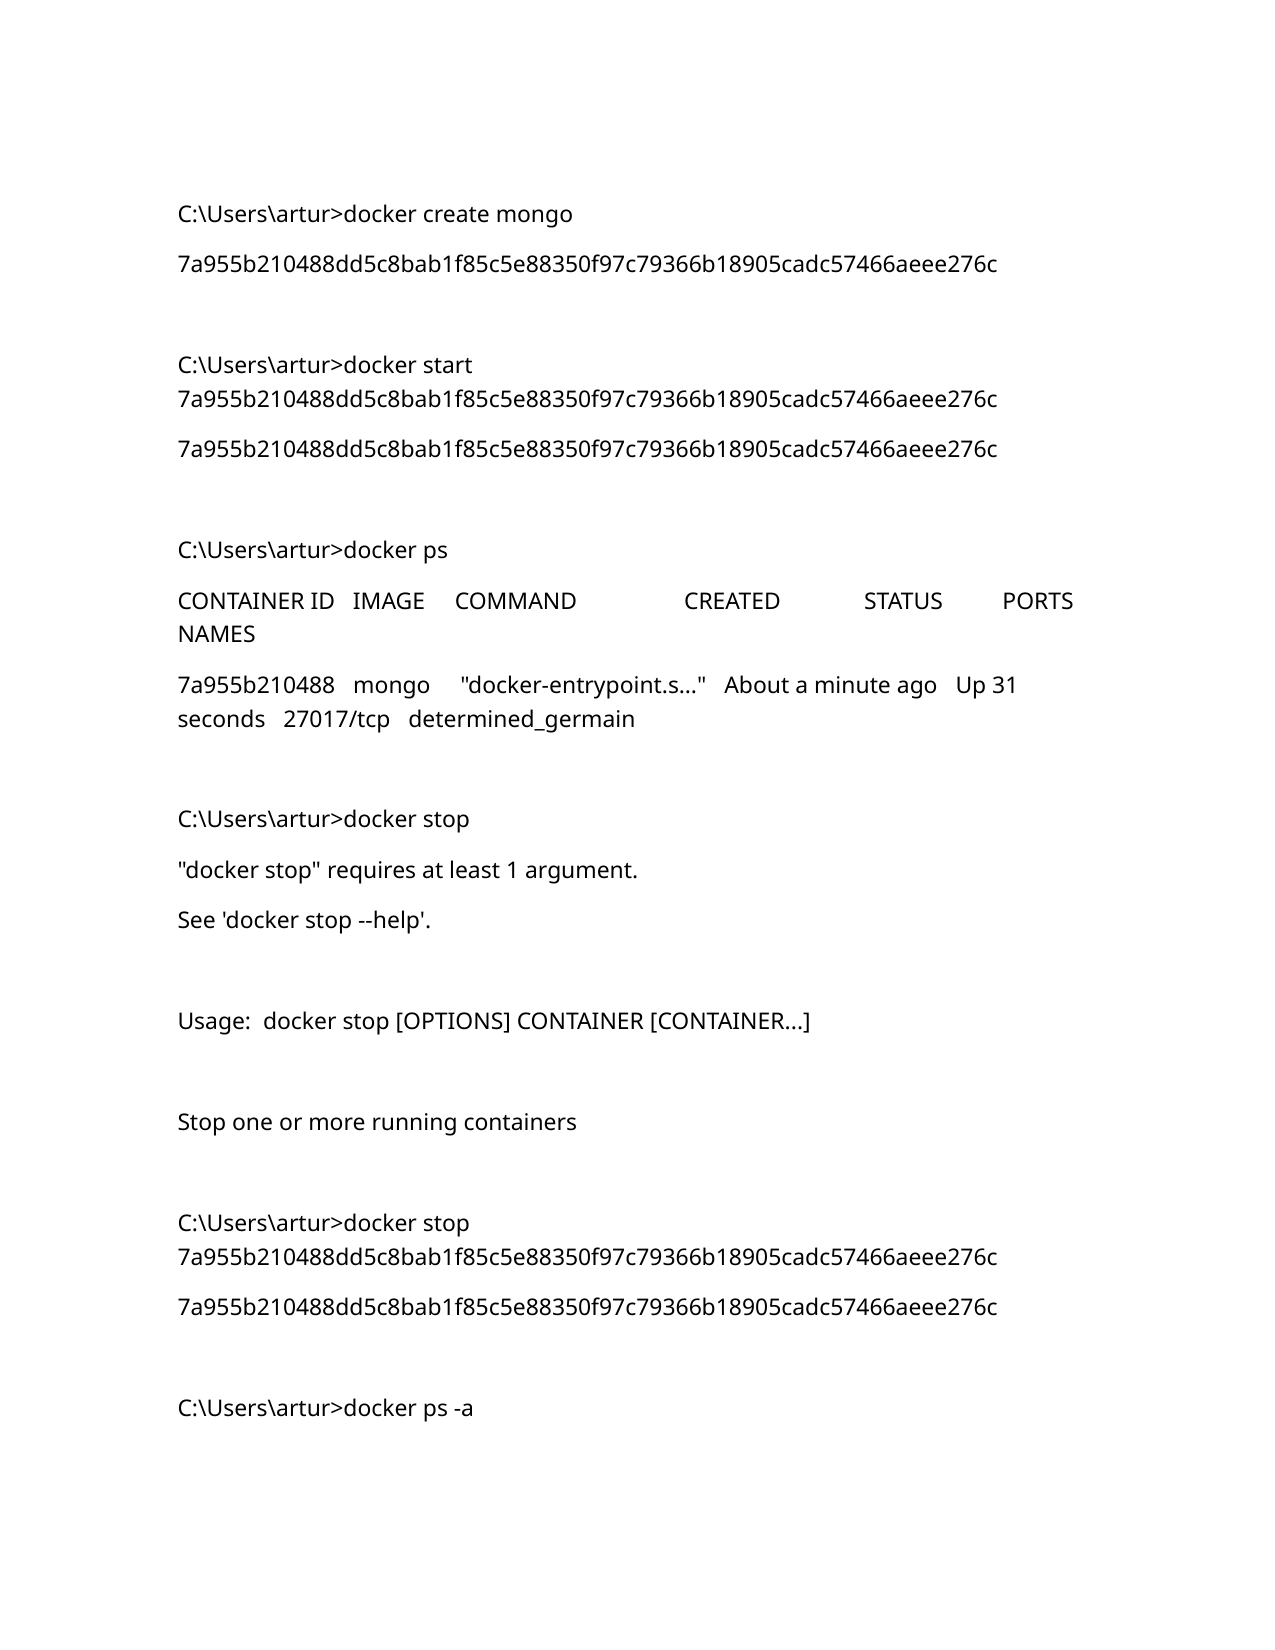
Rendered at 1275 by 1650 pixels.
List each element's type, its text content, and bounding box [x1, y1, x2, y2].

text C:\Users\artur>docker ps [177, 534, 1098, 566]
text 7a955b210488dd5c8bab1f85c5e88350f97c79366b18905cadc57466aeee276c [177, 1291, 1098, 1322]
text See 'docker stop --help'. [177, 904, 1098, 936]
text "docker stop" requires at least 1 argument. [177, 854, 1098, 885]
text 7a955b210488dd5c8bab1f85c5e88350f97c79366b18905cadc57466aeee276c [177, 433, 1098, 465]
text CONTAINER ID IMAGE COMMAND CREATED STATUS PORTS NAMES [177, 585, 1098, 650]
text Stop one or more running containers [177, 1106, 1098, 1137]
text C:\Users\artur>docker stop [177, 803, 1098, 835]
text 7a955b210488 mongo "docker-entrypoint.s…" About a minute ago Up 31 seconds 27017/tcp determined_germain [177, 669, 1098, 734]
text C:\Users\artur>docker create mongo [177, 198, 1098, 229]
text C:\Users\artur>docker stop 7a955b210488dd5c8bab1f85c5e88350f97c79366b18905cadc57466aeee276c [177, 1207, 1098, 1272]
text C:\Users\artur>docker start 7a955b210488dd5c8bab1f85c5e88350f97c79366b18905cadc57466aeee276c [177, 349, 1098, 414]
text Usage: docker stop [OPTIONS] CONTAINER [CONTAINER...] [177, 1005, 1098, 1036]
text C:\Users\artur>docker ps -a [177, 1392, 1098, 1423]
text 7a955b210488dd5c8bab1f85c5e88350f97c79366b18905cadc57466aeee276c [177, 248, 1098, 280]
